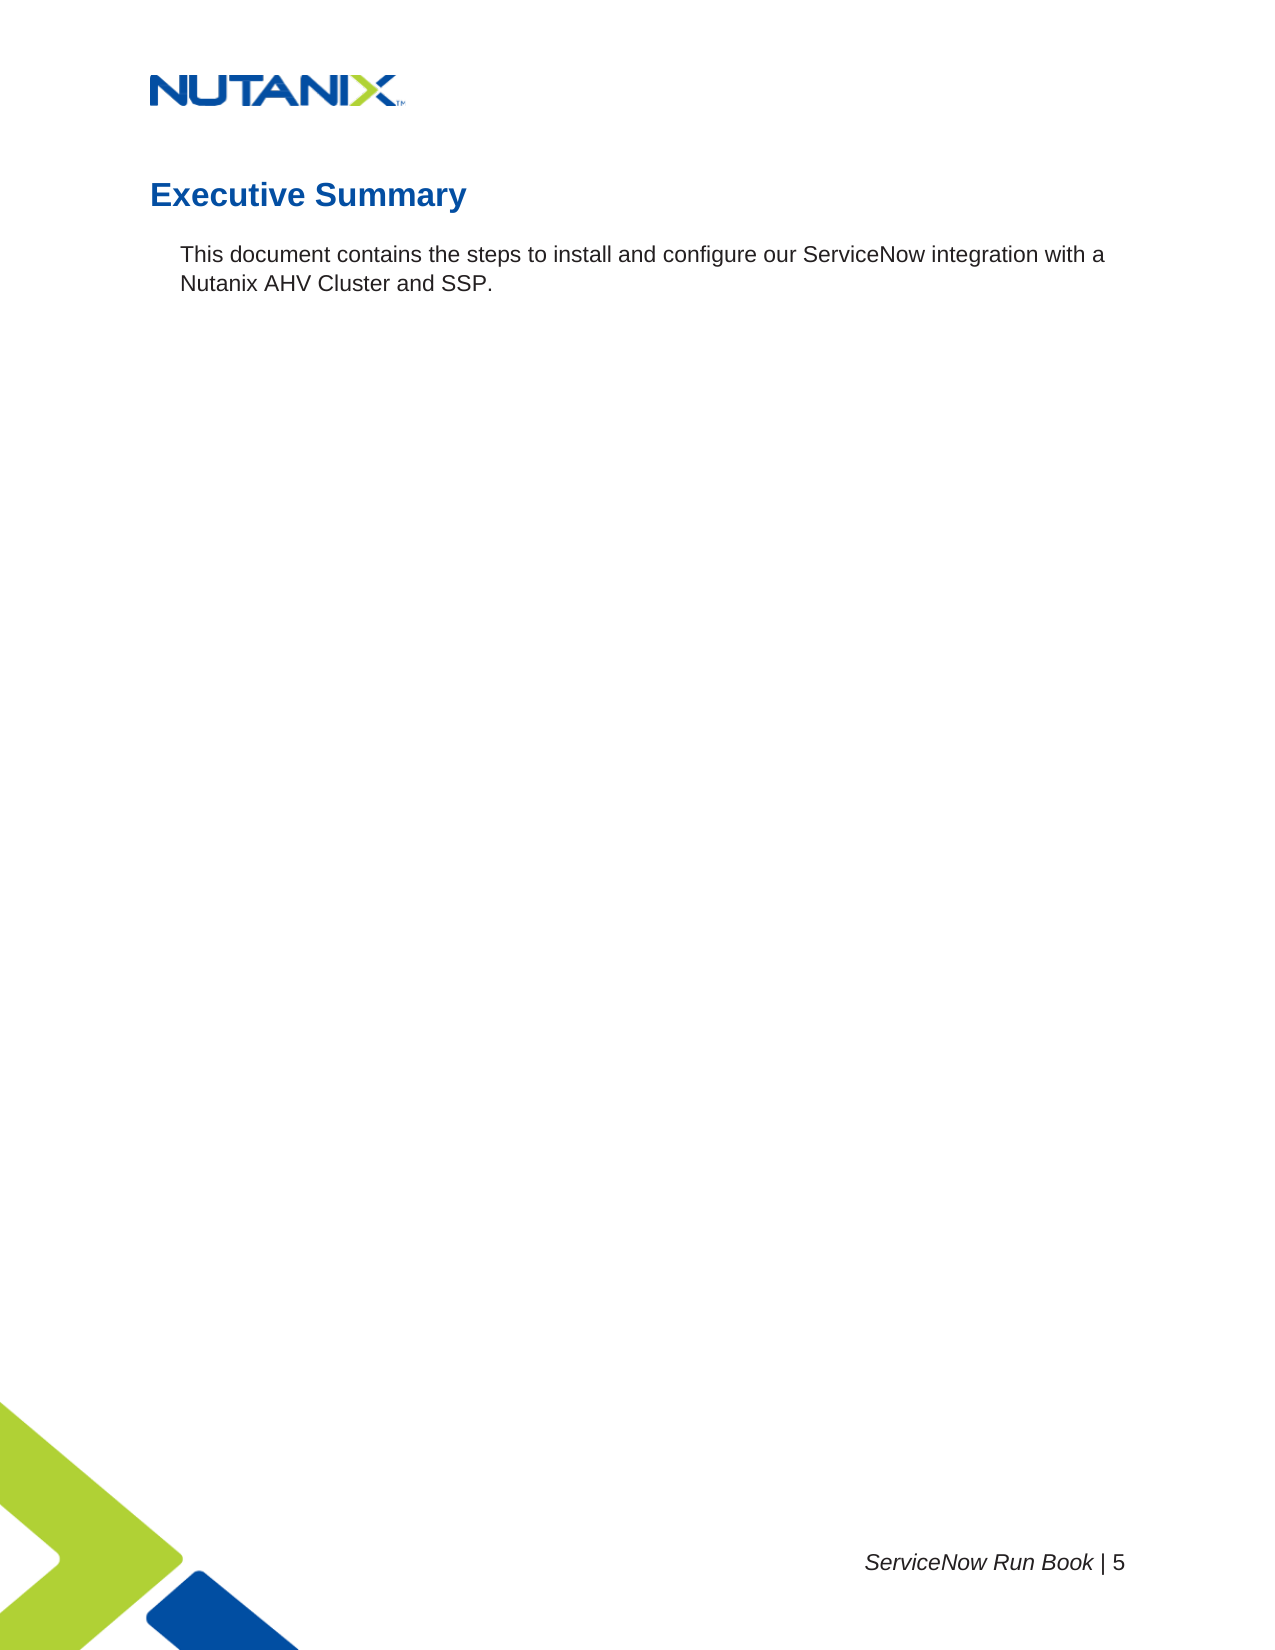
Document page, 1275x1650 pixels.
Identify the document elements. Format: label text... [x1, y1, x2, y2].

picture [150, 75, 406, 106]
text This document contains the steps to install and configure our ServiceNow integration with a Nutanix AHV Cluster and SSP. [180, 241, 1125, 296]
subtitle Executive Summary [150, 175, 1125, 213]
picture [0, 1400, 299, 1650]
